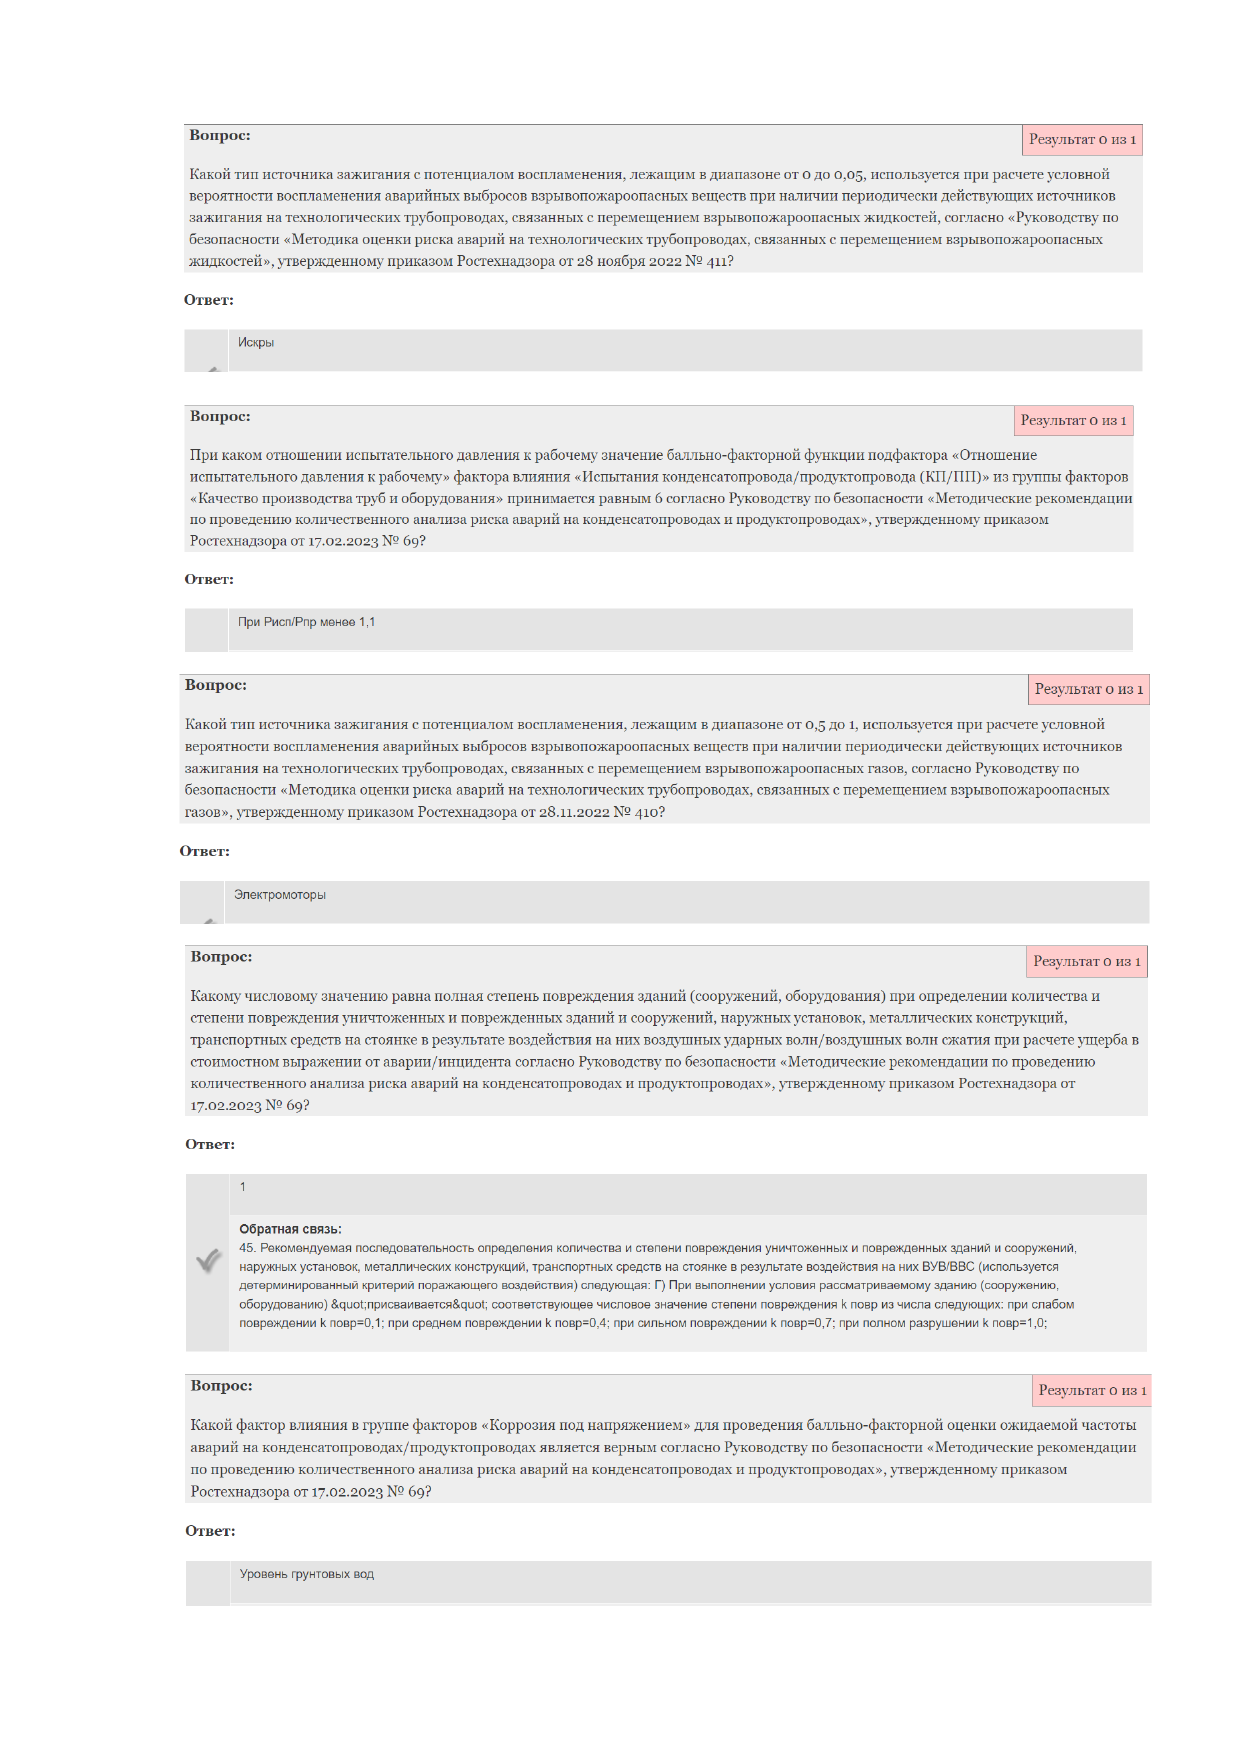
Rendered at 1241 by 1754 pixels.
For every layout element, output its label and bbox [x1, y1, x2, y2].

picture [177, 390, 1152, 652]
picture [177, 942, 1152, 1352]
picture [177, 670, 1152, 924]
picture [177, 118, 1152, 372]
picture [177, 1370, 1152, 1606]
